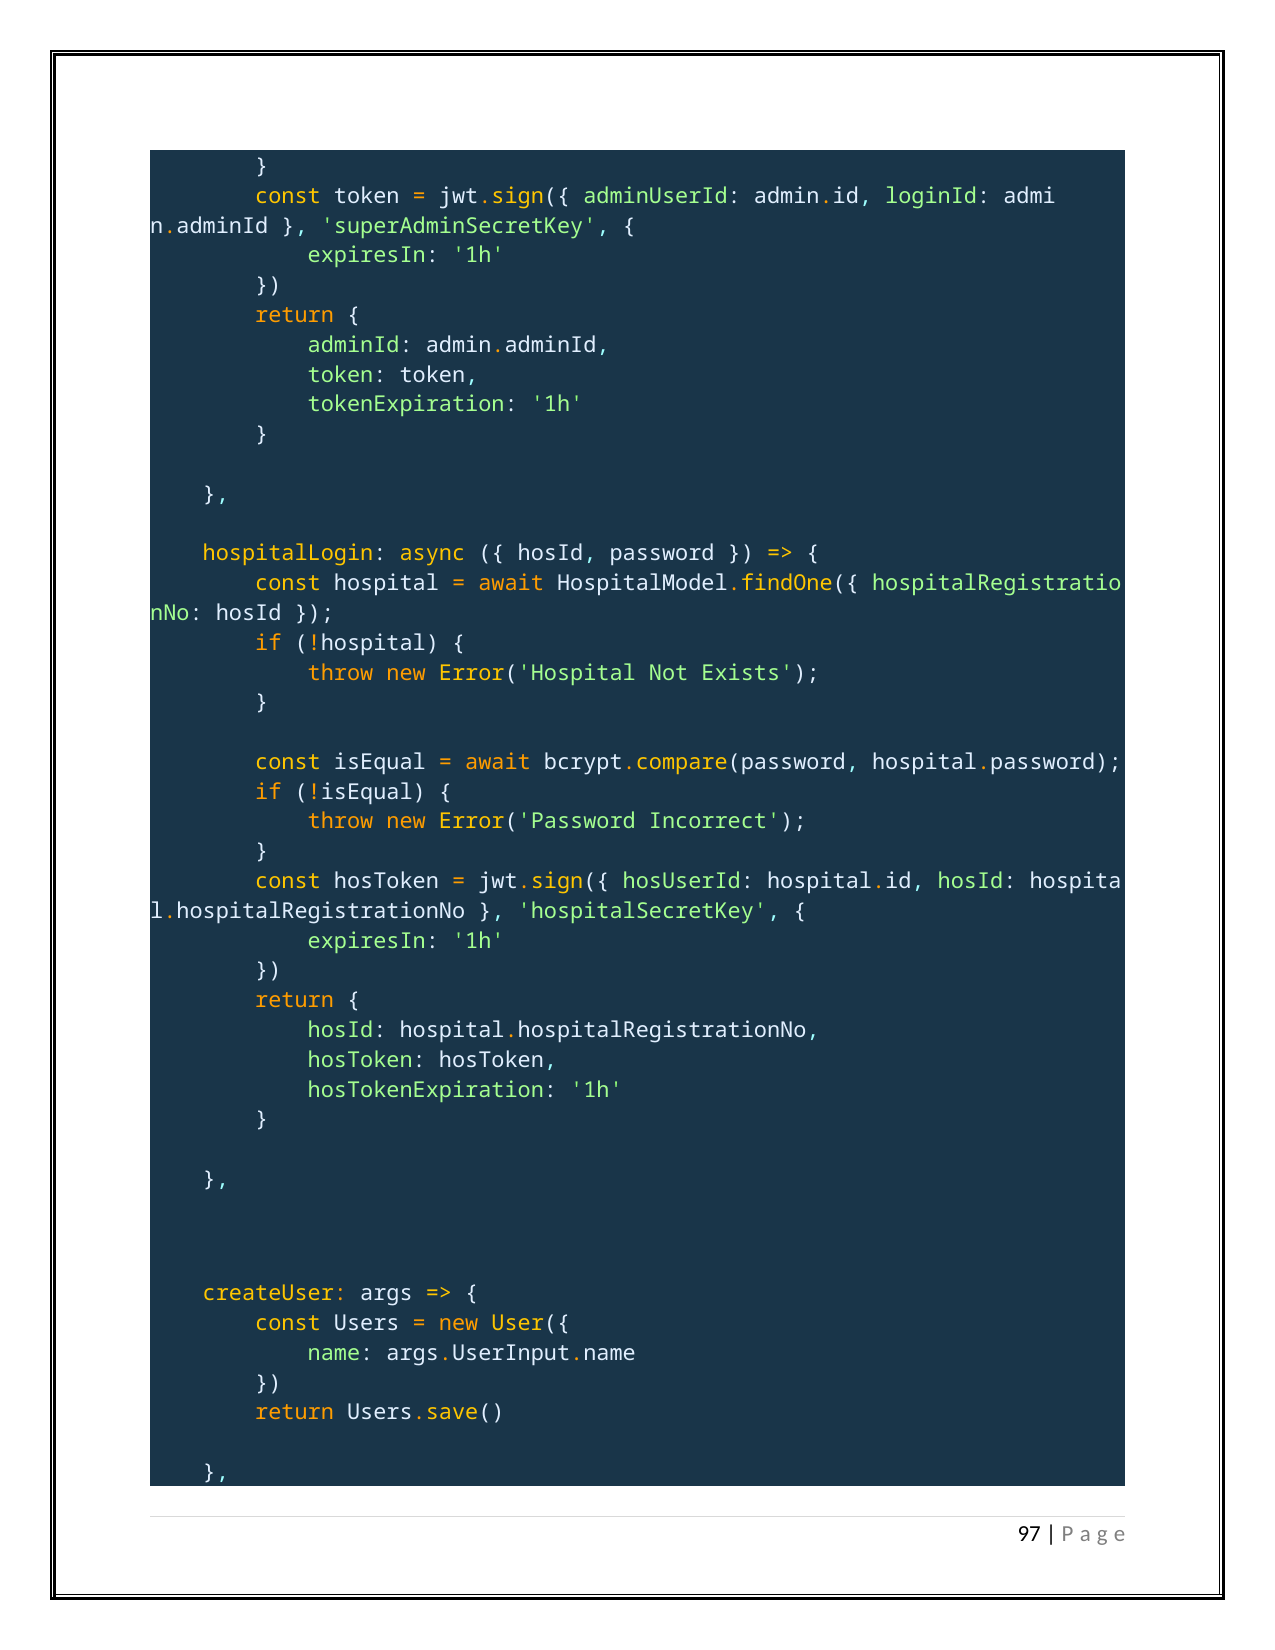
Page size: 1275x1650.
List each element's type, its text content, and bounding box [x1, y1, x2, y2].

text hospitalLogin: async ({ hosId, password }) => { [150, 537, 1125, 567]
text name: args.UserInput.name [150, 1337, 1125, 1367]
text expiresIn: '1h' [150, 239, 1125, 269]
text }, [150, 1163, 1125, 1193]
text createUser: args => { [150, 1277, 1125, 1307]
text } [150, 418, 1125, 448]
text const Users = new User({ [150, 1307, 1125, 1337]
text const hosToken = jwt.sign({ hosUserId: hospital.id, hosId: hospital.hospitalRegistrationNo }, 'hospitalSecretKey', { [150, 865, 1125, 924]
text } [150, 150, 1125, 180]
text throw new Error('Hospital Not Exists'); [150, 656, 1125, 686]
text } [150, 1103, 1125, 1133]
text const token = jwt.sign({ adminUserId: admin.id, loginId: admin.adminId }, 'superAdminSecretKey', { [150, 180, 1125, 239]
text return { [150, 299, 1125, 329]
text return { [150, 984, 1125, 1014]
text const hospital = await HospitalModel.findOne({ hospitalRegistrationNo: hosId }); [150, 567, 1125, 627]
text throw new Error('Password Incorrect'); [150, 805, 1125, 835]
text } [150, 686, 1125, 716]
text }, [150, 478, 1125, 507]
text adminId: admin.adminId, [150, 329, 1125, 358]
text }) [150, 1367, 1125, 1396]
text if (!hospital) { [150, 627, 1125, 656]
text }) [150, 269, 1125, 299]
text return Users.save() [150, 1396, 1125, 1426]
text hosTokenExpiration: '1h' [150, 1073, 1125, 1103]
text tokenExpiration: '1h' [150, 388, 1125, 418]
text token: token, [150, 358, 1125, 388]
text if (!isEqual) { [150, 776, 1125, 805]
text }) [150, 954, 1125, 984]
text expiresIn: '1h' [150, 924, 1125, 954]
text }, [150, 1456, 1125, 1486]
text const isEqual = await bcrypt.compare(password, hospital.password); [150, 746, 1125, 776]
text hosId: hospital.hospitalRegistrationNo, [150, 1014, 1125, 1044]
text hosToken: hosToken, [150, 1044, 1125, 1073]
text } [150, 835, 1125, 865]
